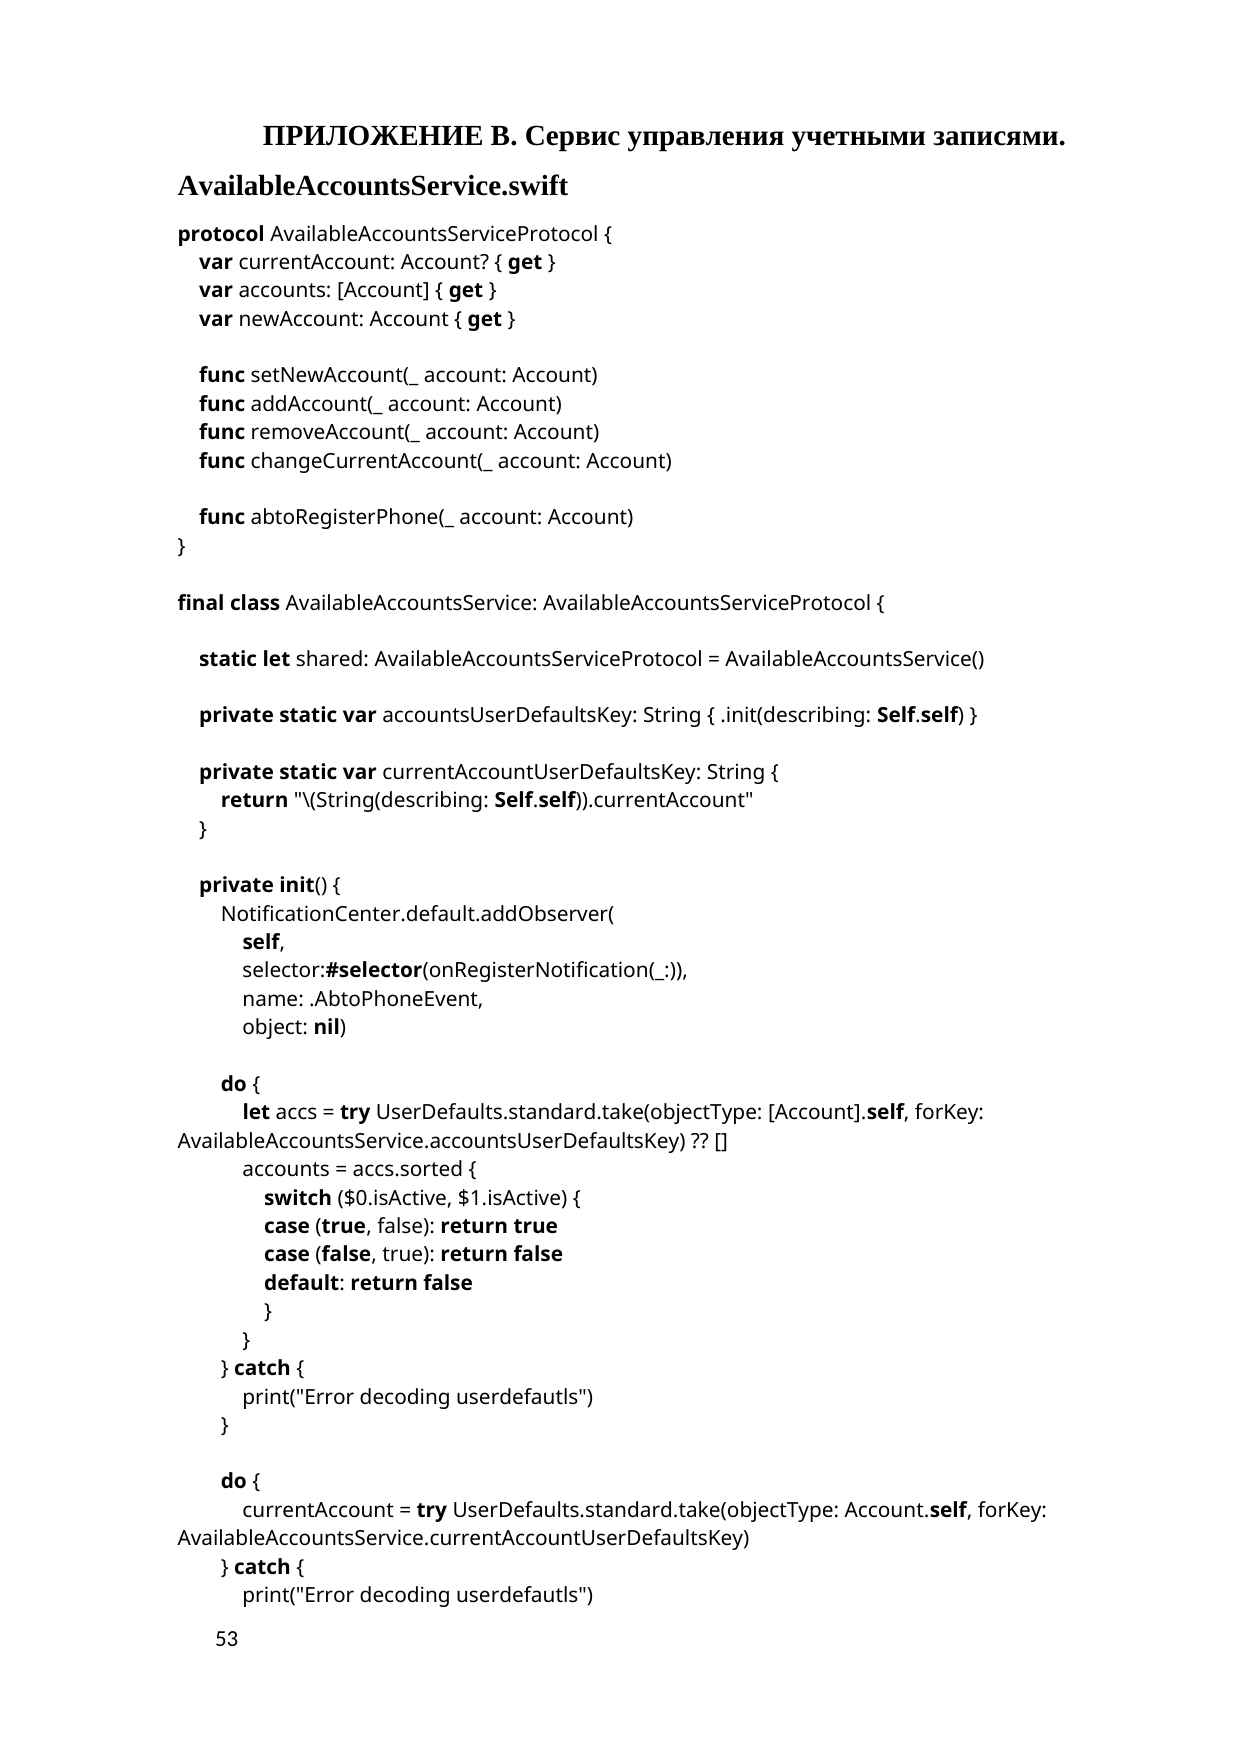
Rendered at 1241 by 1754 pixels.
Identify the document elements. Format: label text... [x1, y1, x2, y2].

text case (true, false): return true [177, 1211, 1152, 1239]
text var currentAccount: Account? { get } [177, 247, 1152, 276]
text print("Error decoding userdefautls") [177, 1382, 1152, 1410]
text } [177, 1325, 1152, 1353]
text } [177, 1410, 1152, 1439]
text case (false, true): return false [177, 1239, 1152, 1268]
text NotificationCenter.default.addObserver( [177, 899, 1152, 927]
text var newAccount: Account { get } [177, 304, 1152, 332]
text func setNewAccount(_ account: Account) [177, 361, 1152, 389]
text do { [177, 1467, 1152, 1495]
text name: .AbtoPhoneEvent, [177, 984, 1152, 1012]
text } [177, 814, 1152, 842]
text private static var accountsUserDefaultsKey: String { .init(describing: Self.self) } [177, 701, 1152, 729]
text accounts = accs.sorted { [177, 1154, 1152, 1183]
text switch ($0.isActive, $1.isActive) { [177, 1183, 1152, 1211]
text private init() { [177, 870, 1152, 899]
text print("Error decoding userdefautls") [177, 1580, 1152, 1609]
text object: nil) [177, 1012, 1152, 1041]
text static let shared: AvailableAccountsServiceProtocol = AvailableAccountsService() [177, 644, 1152, 672]
text var accounts: [Account] { get } [177, 276, 1152, 304]
text } catch { [177, 1552, 1152, 1580]
text let accs = try UserDefaults.standard.take(objectType: [Account].self, forKey: AvailableAccountsService.accountsUserDefaultsKey) ?? [] [177, 1097, 1152, 1154]
text } catch { [177, 1353, 1152, 1382]
text AvailableAccountsService.swift [177, 168, 1152, 202]
text selector:#selector(onRegisterNotification(_:)), [177, 956, 1152, 984]
text protocol AvailableAccountsServiceProtocol { [177, 219, 1152, 247]
text ПРИЛОЖЕНИЕ В. Сервис управления учетными записями. [177, 118, 1152, 152]
text func removeAccount(_ account: Account) [177, 417, 1152, 446]
text } [177, 1296, 1152, 1325]
text return "\(String(describing: Self.self)).currentAccount" [177, 785, 1152, 814]
text func changeCurrentAccount(_ account: Account) [177, 446, 1152, 474]
text } [177, 531, 1152, 559]
text func addAccount(_ account: Account) [177, 389, 1152, 417]
text default: return false [177, 1268, 1152, 1296]
text self, [177, 927, 1152, 956]
text private static var currentAccountUserDefaultsKey: String { [177, 757, 1152, 785]
text final class AvailableAccountsService: AvailableAccountsServiceProtocol { [177, 588, 1152, 616]
text func abtoRegisterPhone(_ account: Account) [177, 502, 1152, 531]
text do { [177, 1069, 1152, 1097]
text currentAccount = try UserDefaults.standard.take(objectType: Account.self, forKey: AvailableAccountsService.currentAccountUserDefaultsKey) [177, 1495, 1152, 1552]
